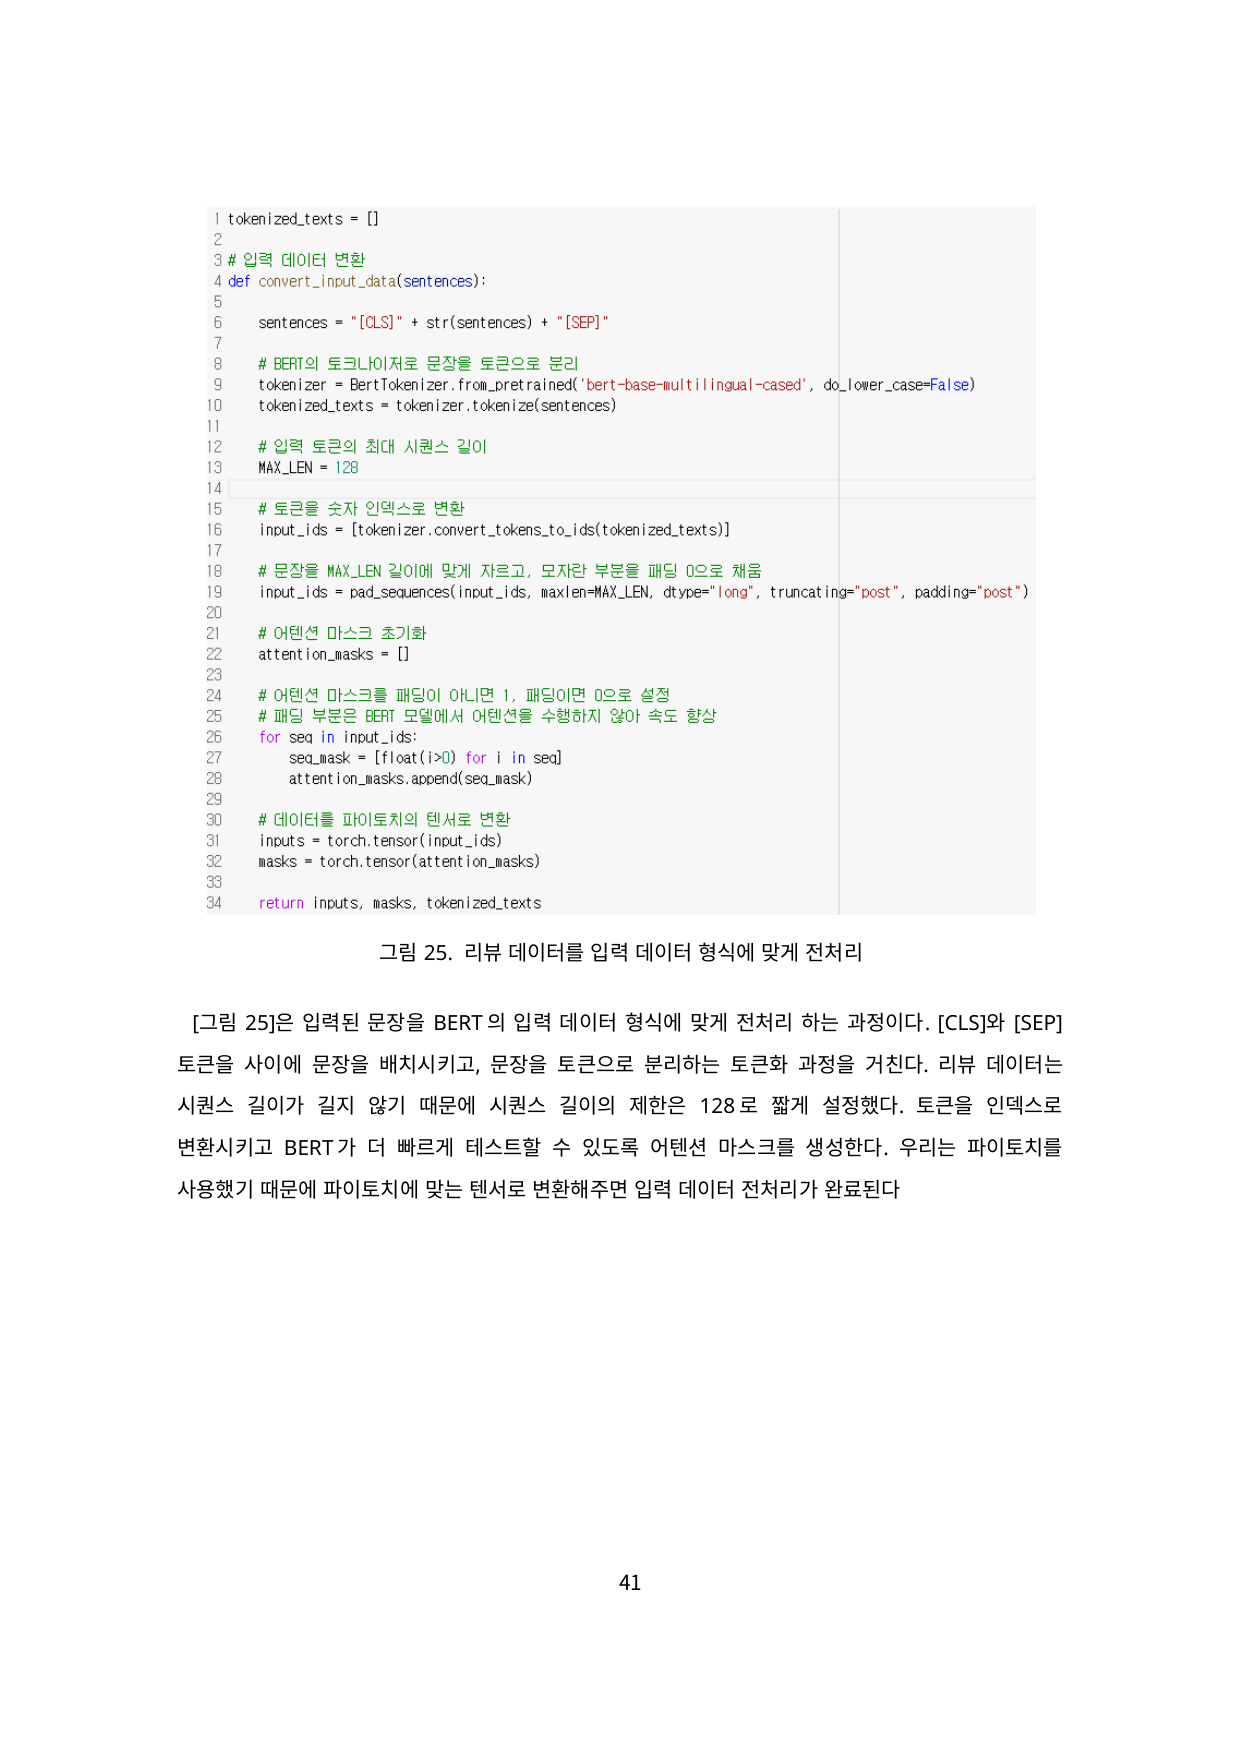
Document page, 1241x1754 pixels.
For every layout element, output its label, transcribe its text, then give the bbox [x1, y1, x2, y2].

picture [206, 206, 1037, 915]
list [그림 25]은 입력된 문장을 BERT의 입력 데이터 형식에 맞게 전처리 하는 과정이다. [CLS]와 [SEP] 토큰을 사이에 문장을 배치시키고, 문장을 토큰으로 분리하는 토큰화 과정을 거친다. 리뷰 데이터는 시퀀스 길이가 길지 않기 때문에 시퀀스 길이의 제한은 128로 짧게 설정했다. 토큰을 인덱스로 변환시키고 BERT가 더 빠르게 테스트할 수 있도록 어텐션 마스크를 생성한다. 우리는 파이토치를 사용했기 때문에 파이토치에 맞는 텐서로 변환해주면 입력 데이터 전처리가 완료된다 [177, 995, 1063, 1203]
